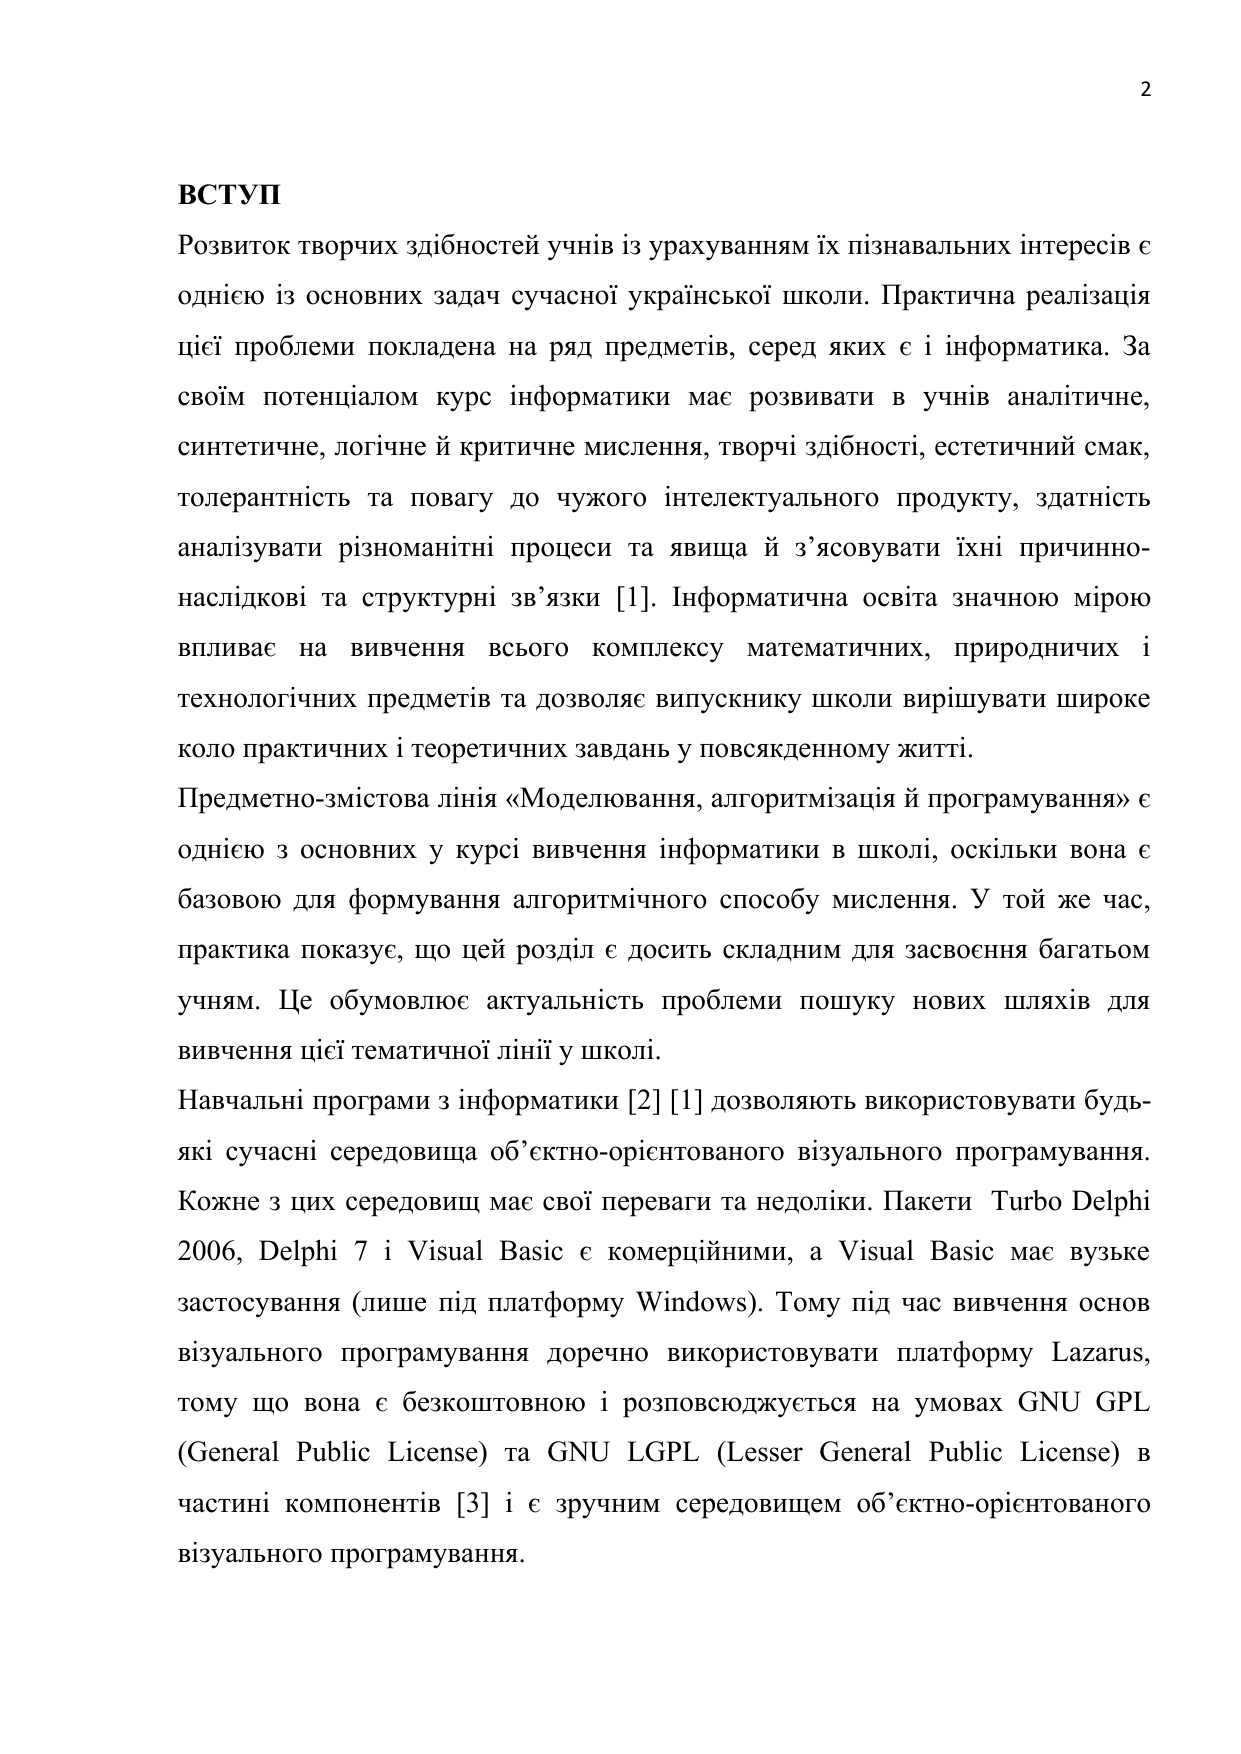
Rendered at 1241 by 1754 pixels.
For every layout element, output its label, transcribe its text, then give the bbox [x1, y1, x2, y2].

text Навчальні програми з інформатики дозволяють використовувати будь-які сучасні середовища об’єктно-орієнтованого візуального програмування. Кожне з цих середовищ має свої переваги та недоліки. Пакети Turbo Delphi 2006, Delphi 7 і Visual Basic є комерційними, а Visual Basic має вузьке застосування (лише під платформу Windows). Тому під час вивчення основ візуального програмування доречно використовувати платформу Lazarus, тому що вона є безкоштовною і розповсюджується на умовах GNU GPL (General Public License) та GNU LGPL (Lesser General Public License) в частині компонентів і є зручним середовищем об’єктно-орієнтованого візуального програмування. [177, 1082, 1152, 1569]
subtitle ВСТУП [177, 177, 1152, 210]
text Розвиток творчих здібностей учнів із урахуванням їх пізнавальних інтересів є однією із основних задач сучасної української школи. Практична реалізація цієї проблеми покладена на ряд предметів, серед яких є і інформатика. За своїм потенціалом курс інформатики має розвивати в учнів аналітичне, синтетичне, логічне й критичне мислення, творчі здібності, естетичний смак, толерантність та повагу до чужого інтелектуального продукту, здатність аналізувати різноманітні процеси та явища й з’ясовувати їхні причинно-наслідкові та структурні зв’язки. Інформатична освіта значною мірою впливає на вивчення всього комплексу математичних, природничих і технологічних предметів та дозволяє випускнику школи вирішувати широке коло практичних і теоретичних завдань у повсякденному житті. [177, 227, 1152, 764]
text Предметно-змістова лінія «Моделювання, алгоритмізація й програмування» є однією з основних у курсі вивчення інформатики в школі, оскільки вона є базовою для формування алгоритмічного способу мислення. У той же час, практика показує, що цей розділ є досить складним для засвоєння багатьом учням. Це обумовлює актуальність проблеми пошуку нових шляхів для вивчення цієї тематичної лінії у школі. [177, 781, 1152, 1066]
